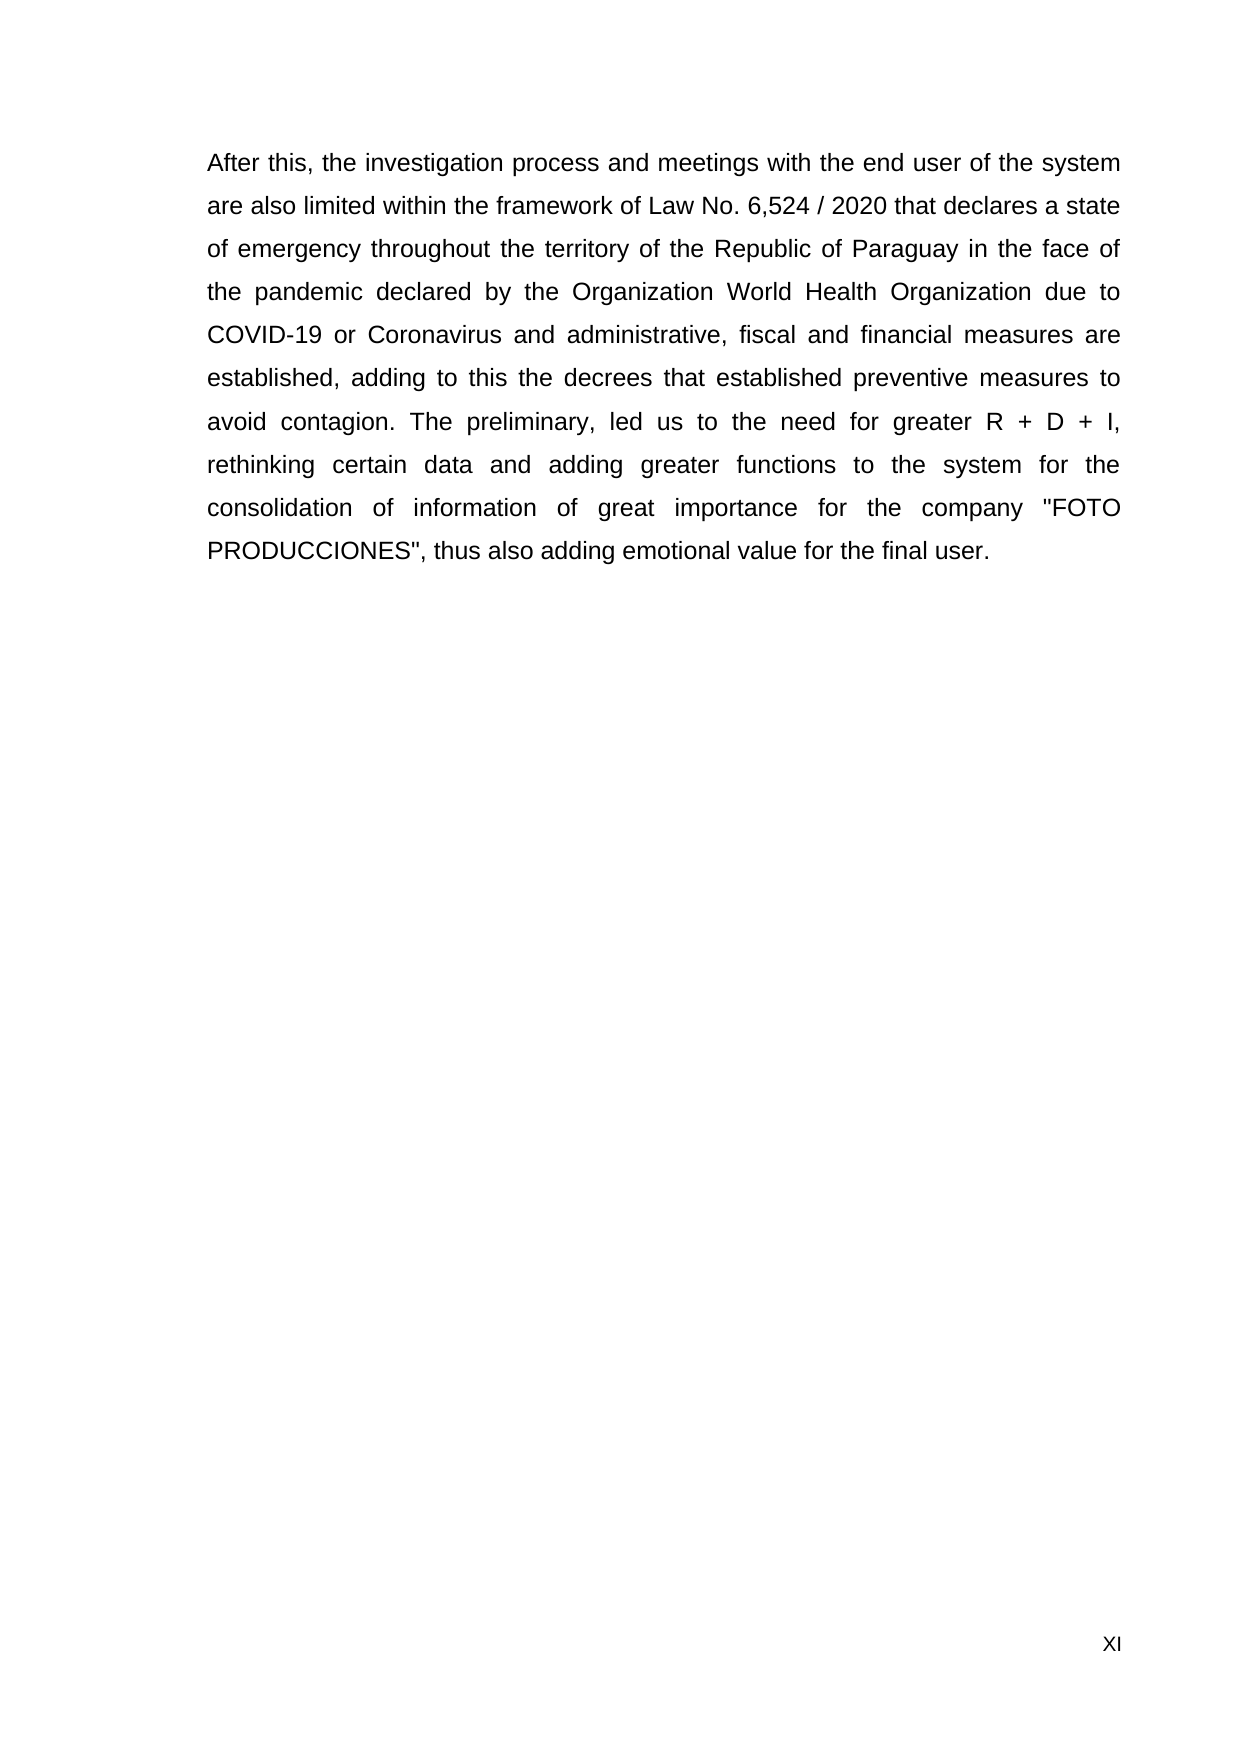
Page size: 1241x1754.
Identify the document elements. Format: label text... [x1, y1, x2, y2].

text After this, the investigation process and meetings with the end user of the system are also limited within the framework of Law No. 6,524 / 2020 that declares a state of emergency throughout the territory of the Republic of Paraguay in the face of the pandemic declared by the Organization World Health Organization due to COVID-19 or Coronavirus and administrative, fiscal and financial measures are established, adding to this the decrees that established preventive measures to avoid contagion. The preliminary, led us to the need for greater R + D + I, rethinking certain data and adding greater functions to the system for the consolidation of information of great importance for the company "FOTO PRODUCCIONES", thus also adding emotional value for the final user. [207, 148, 1122, 564]
